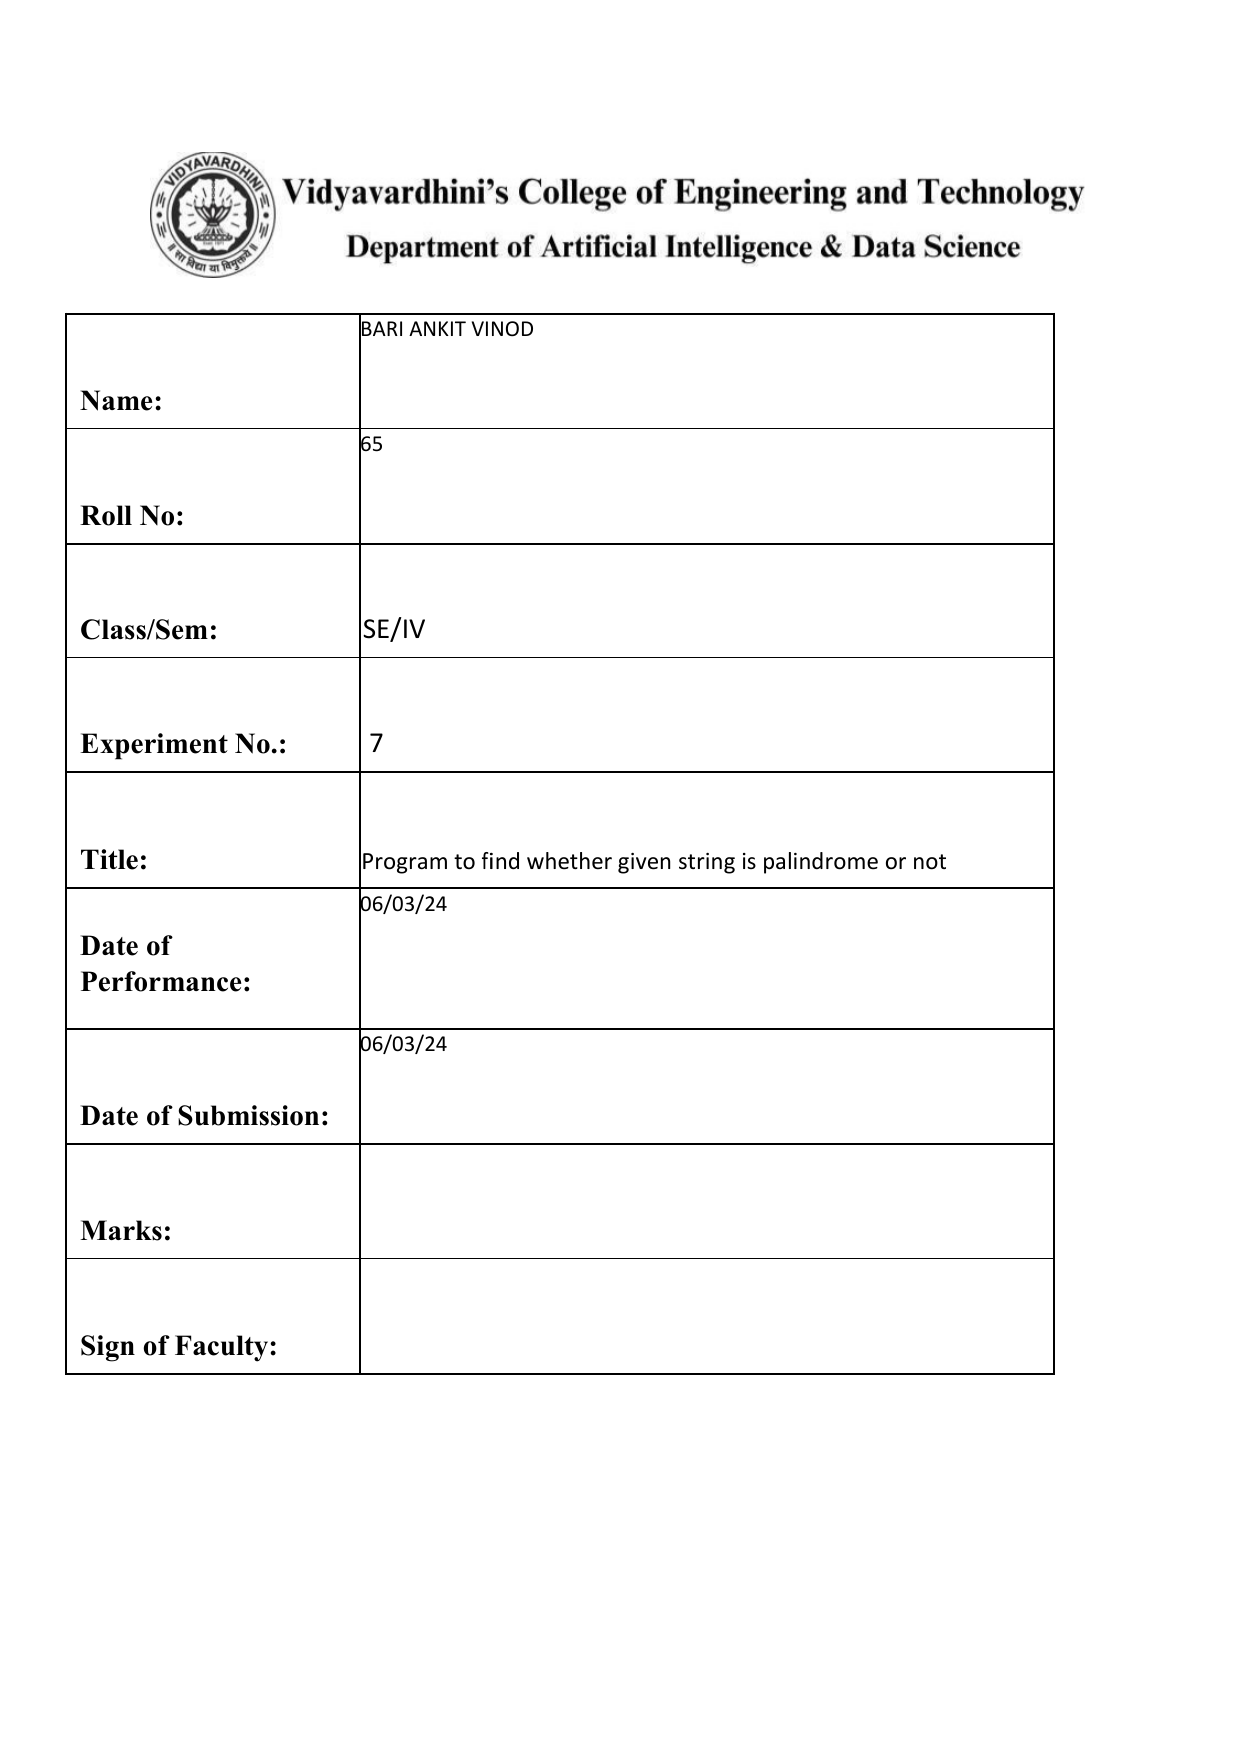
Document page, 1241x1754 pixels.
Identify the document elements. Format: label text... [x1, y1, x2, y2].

table_cell SE/IV [361, 545, 1053, 657]
table_cell Title: [67, 773, 359, 887]
table_cell Program to find whether given string is palindrome or not [361, 773, 1053, 887]
table_cell Marks: [67, 1145, 359, 1257]
picture [150, 152, 1091, 278]
table_cell Roll No: [67, 429, 359, 543]
table_cell 7 [361, 658, 1053, 771]
table_header BARI ANKIT VINOD [361, 315, 1053, 427]
table_cell [361, 1145, 1053, 1257]
table_cell [361, 1259, 1053, 1373]
table_cell 06/03/24 [361, 889, 1053, 1028]
table_cell Sign of Faculty: [67, 1259, 359, 1373]
table_cell 65 [361, 429, 1053, 543]
table_header Name: [67, 315, 359, 427]
table_cell Class/Sem: [67, 545, 359, 657]
table_cell Experiment No.: [67, 658, 359, 771]
table_cell Date of Submission: [67, 1030, 359, 1143]
table_cell Date of Performance: [67, 889, 359, 1028]
table_cell 06/03/24 [361, 1030, 1053, 1143]
